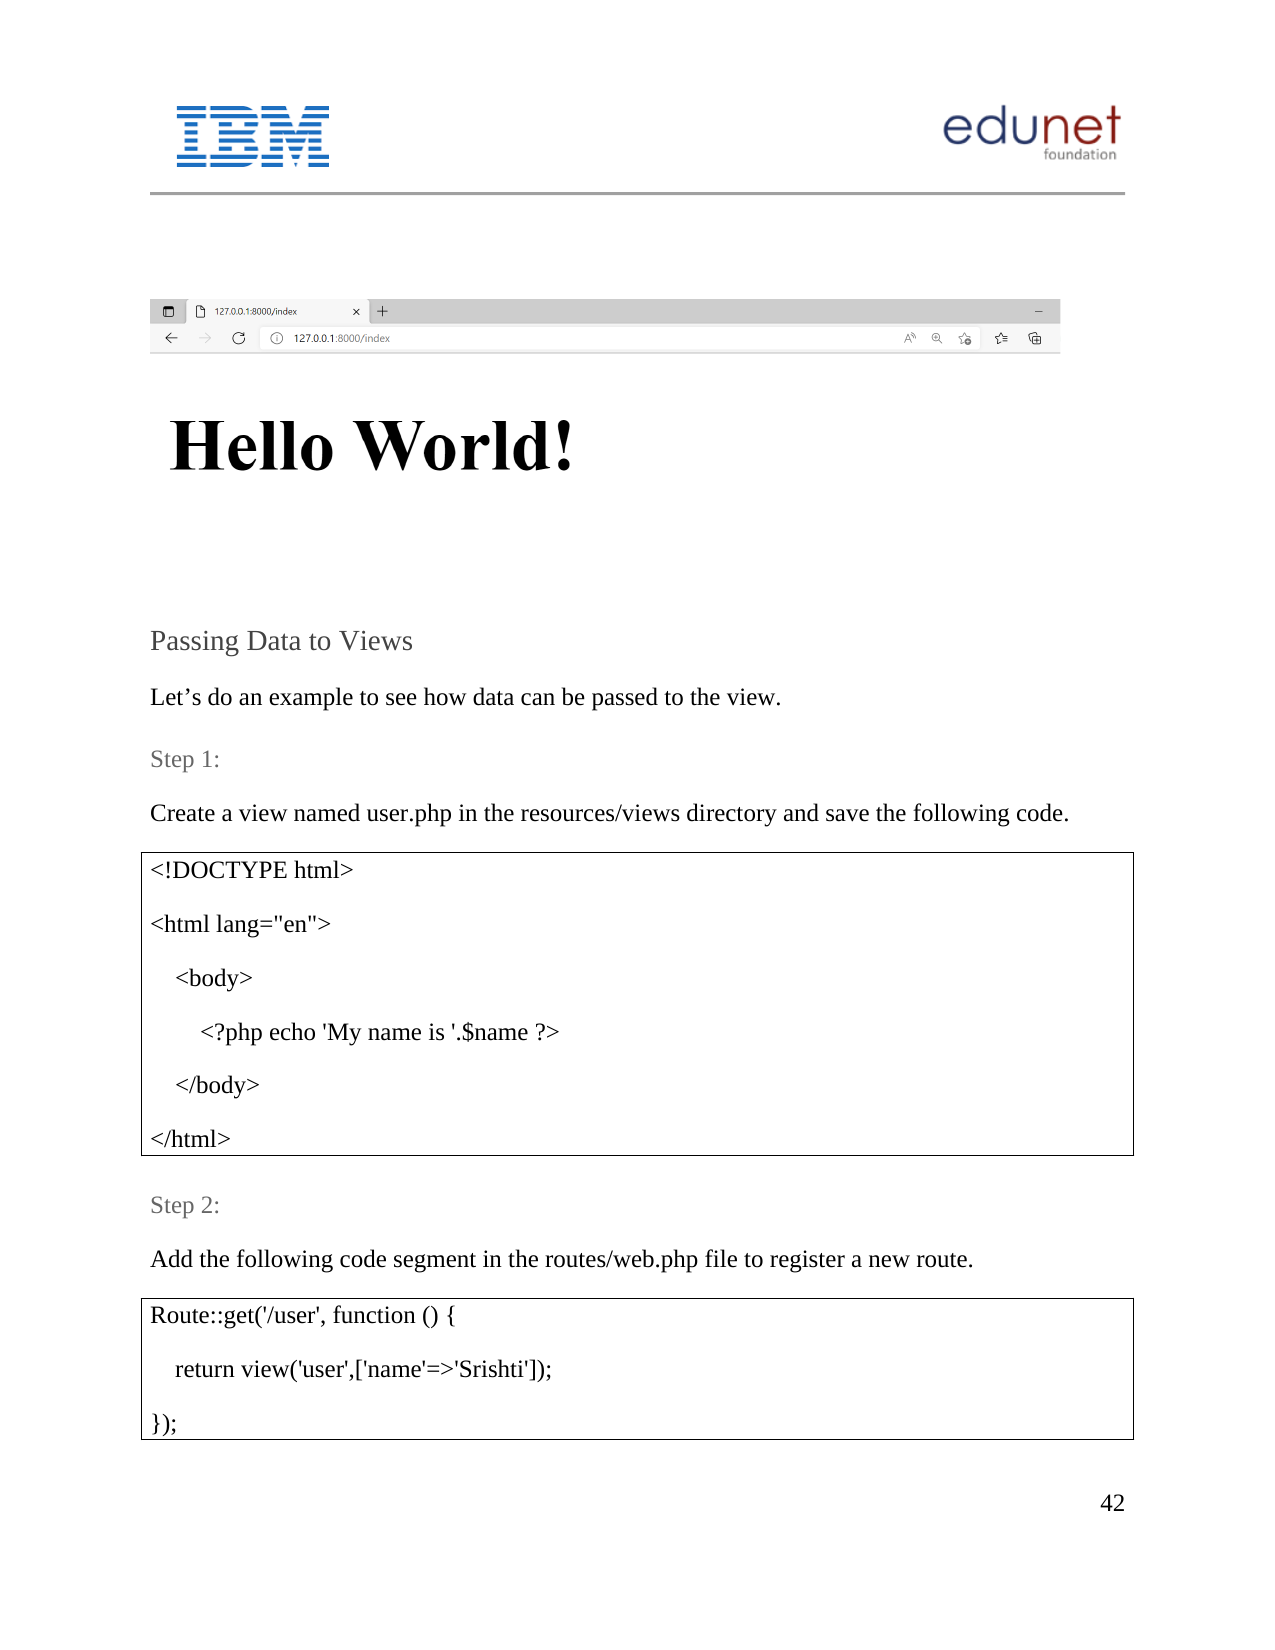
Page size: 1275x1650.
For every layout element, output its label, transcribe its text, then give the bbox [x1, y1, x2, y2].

text }); [142, 1405, 1133, 1439]
subtitle Step 2: [150, 1190, 1125, 1218]
text Let’s do an example to see how data can be passed to the view. [150, 682, 1125, 711]
text </body> [142, 1067, 1133, 1099]
picture [150, 299, 1061, 586]
text </html> [142, 1121, 1133, 1155]
picture [176, 106, 329, 167]
picture [941, 95, 1125, 167]
text <?php echo 'My name is '.$name ?> [142, 1014, 1133, 1046]
text <body> [142, 960, 1133, 992]
subtitle Step 1: [150, 744, 1125, 773]
text <!DOCTYPE html> [142, 853, 1133, 884]
subtitle Passing Data to Views [150, 623, 1125, 656]
text Create a view named user.php in the resources/views directory and save the following code. [150, 798, 1125, 827]
text return view('user',['name'=>'Srishti']); [142, 1351, 1133, 1383]
text Add the following code segment in the routes/web.php file to register a new route. [150, 1244, 1125, 1272]
text <html lang="en"> [142, 906, 1133, 938]
text Route::get('/user', function () { [142, 1299, 1133, 1329]
